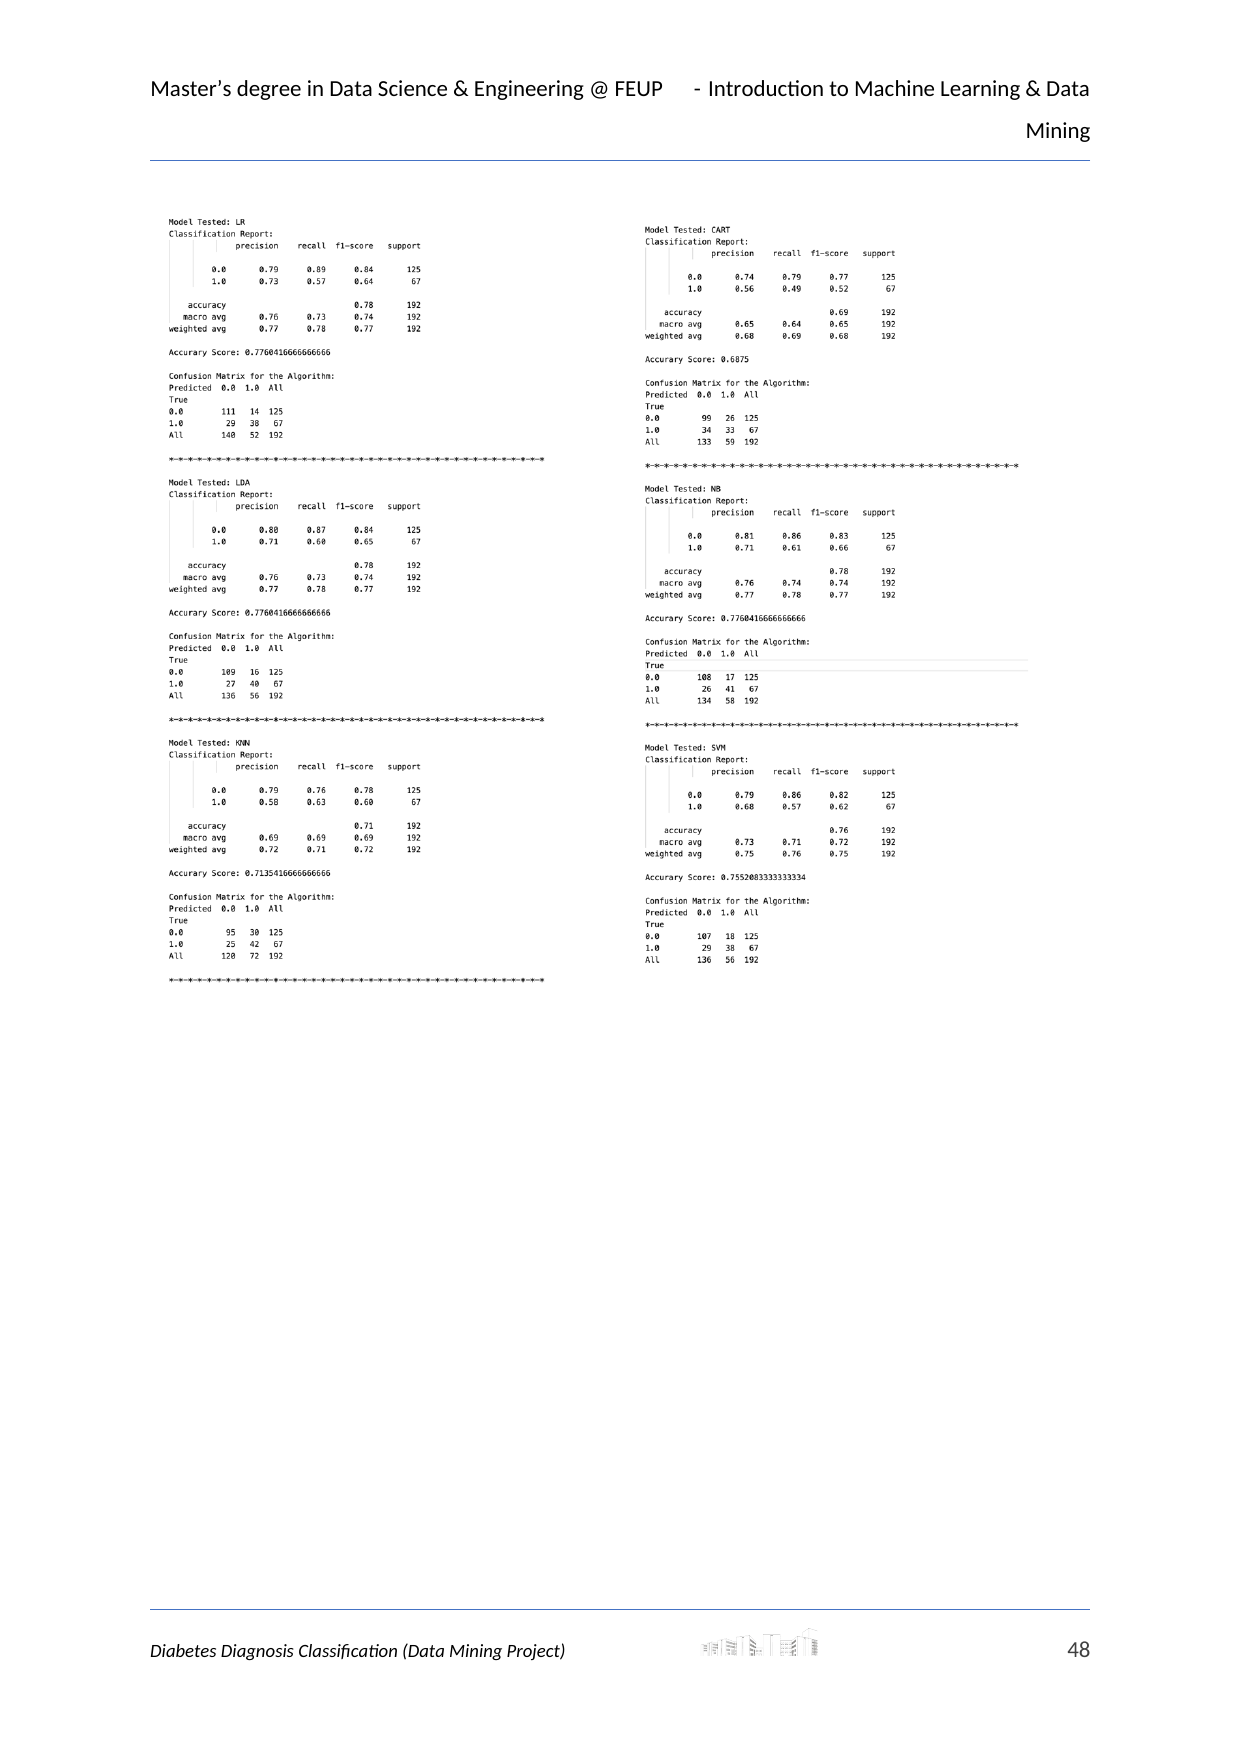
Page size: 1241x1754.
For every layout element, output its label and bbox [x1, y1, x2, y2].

picture [161, 212, 552, 987]
picture [642, 212, 1029, 978]
table_header [631, 212, 1090, 1004]
table_header [150, 212, 631, 1004]
picture [700, 1626, 819, 1658]
